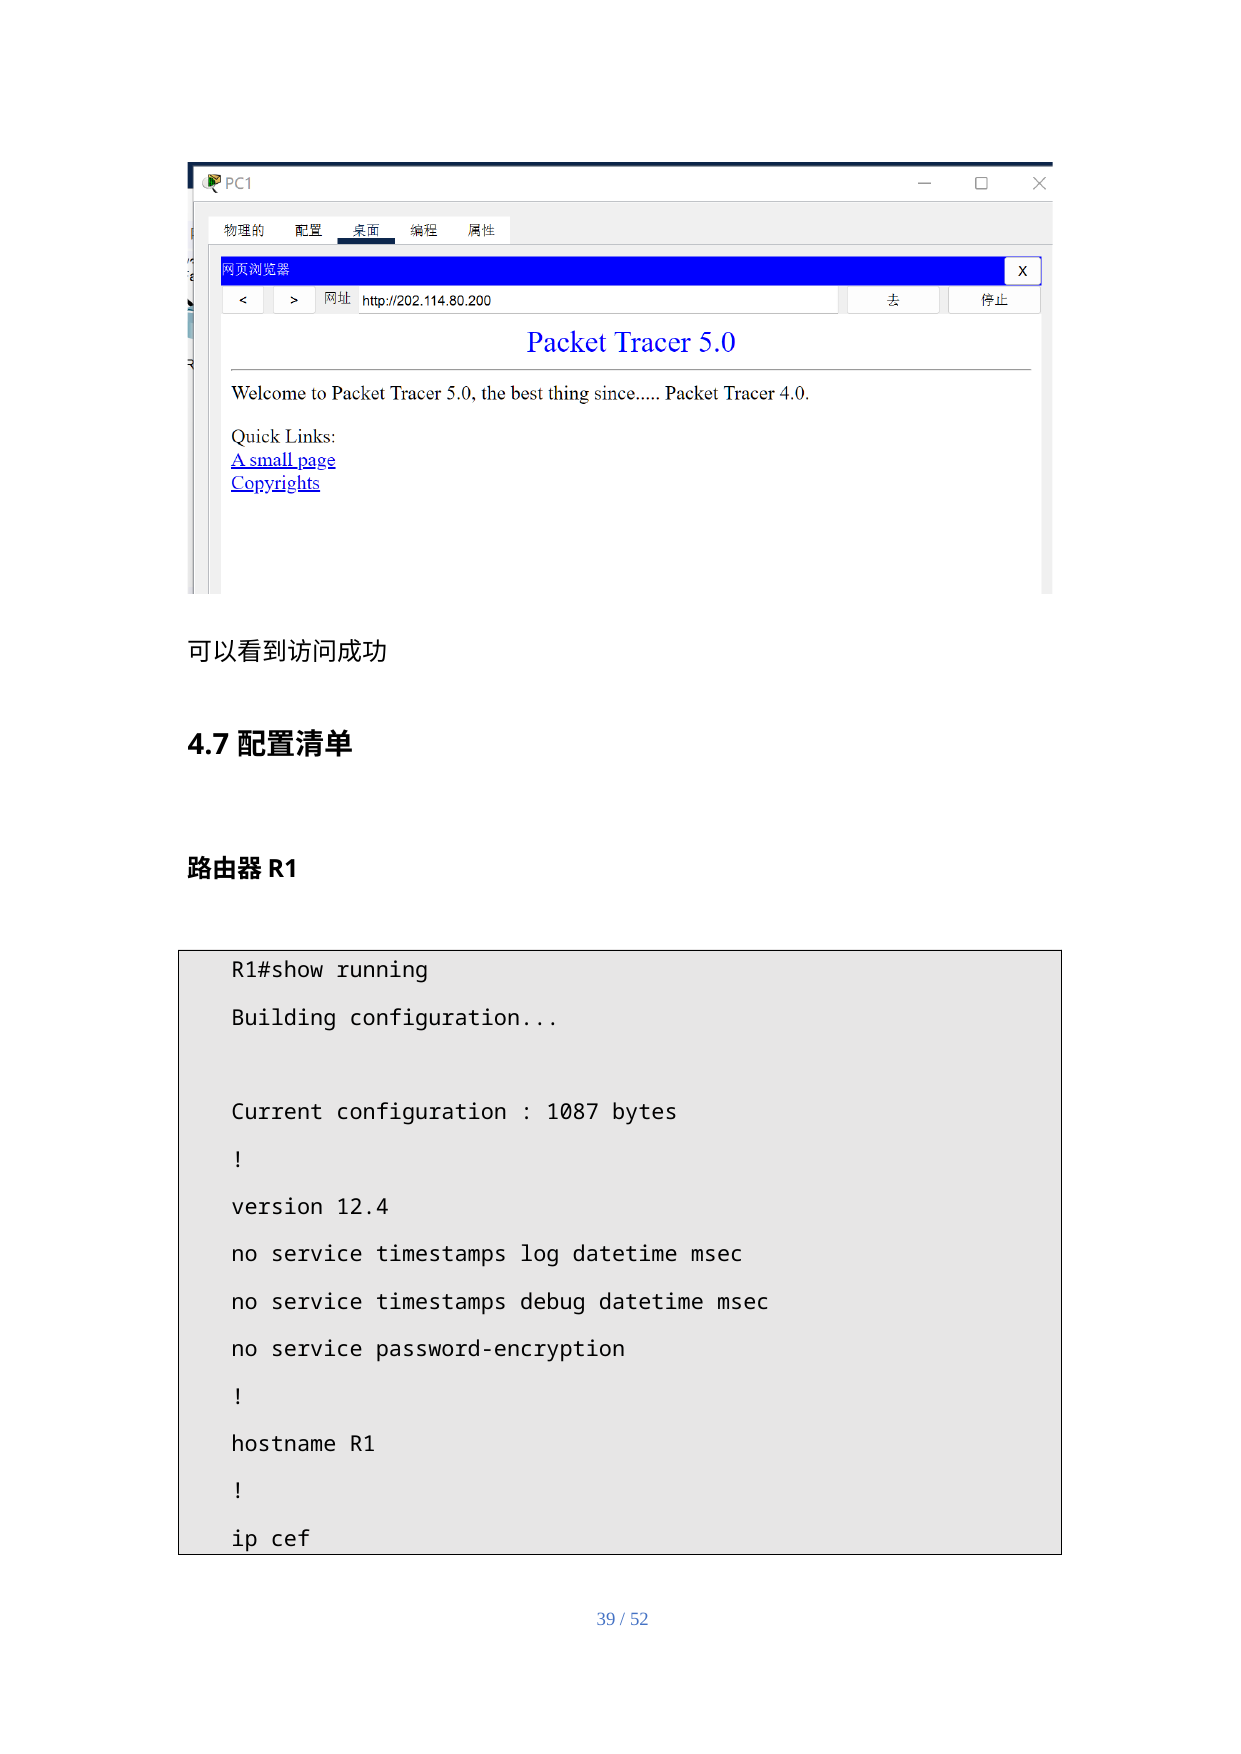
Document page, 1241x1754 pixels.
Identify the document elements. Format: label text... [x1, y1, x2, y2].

text ! [179, 1139, 1061, 1175]
text R1#show running [179, 951, 1061, 985]
text no service timestamps log datetime msec [179, 1234, 1061, 1269]
text Current configuration : 1087 bytes [179, 1092, 1061, 1127]
text no service password-encryption [179, 1329, 1061, 1364]
subtitle 4.7 配置清单 [187, 709, 1053, 774]
text hostname R1 [179, 1423, 1061, 1459]
text 可以看到访问成功 [187, 617, 1053, 682]
text no service timestamps debug datetime msec [179, 1281, 1061, 1317]
text Building configuration... [179, 997, 1061, 1033]
picture [187, 162, 1053, 594]
subtitle 路由器R1 [187, 834, 1053, 899]
text ip cef [179, 1518, 1061, 1554]
text ! [179, 1376, 1061, 1412]
text version 12.4 [179, 1187, 1061, 1222]
text ! [179, 1471, 1061, 1507]
